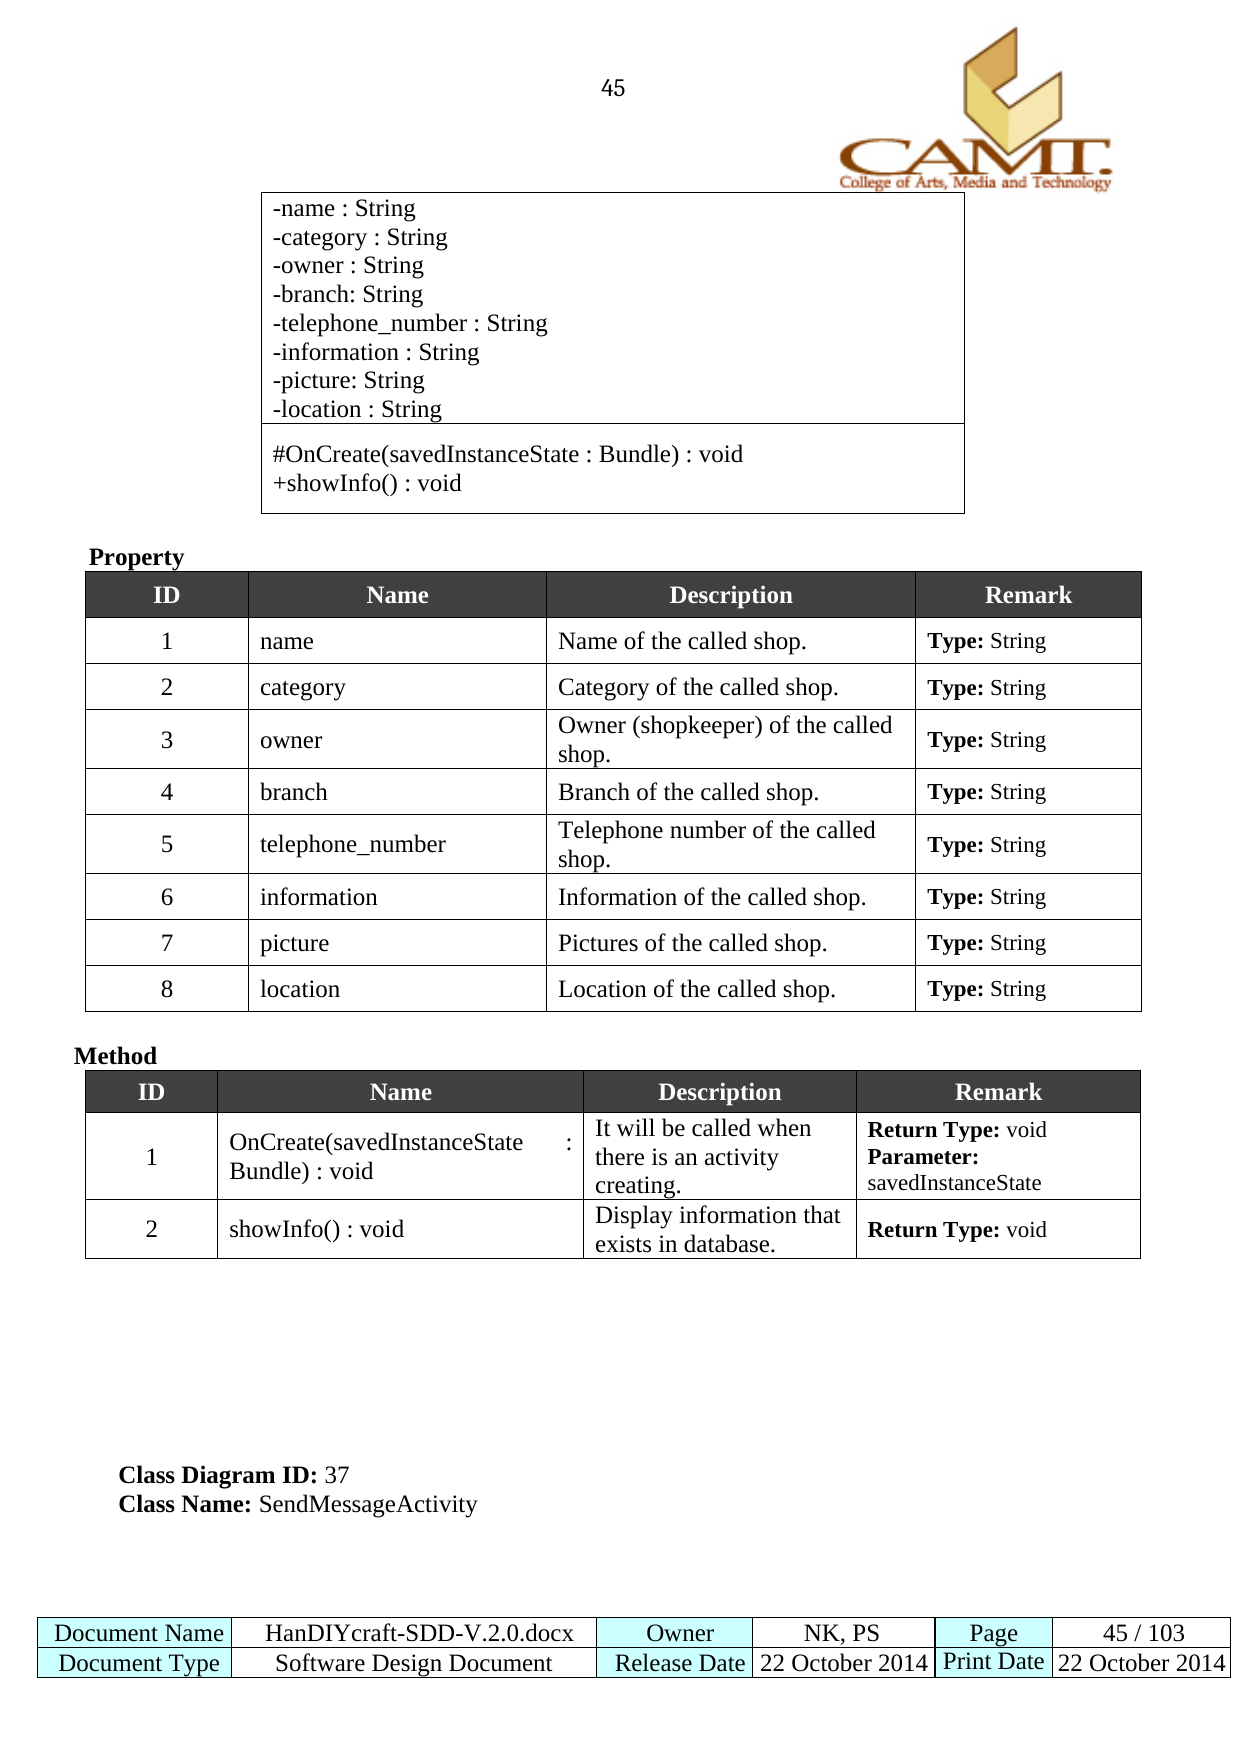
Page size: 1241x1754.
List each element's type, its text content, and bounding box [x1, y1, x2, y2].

table_cell 2 [86, 664, 248, 709]
table_cell Type: String [916, 710, 1141, 768]
table_cell Telephone number of the called shop. [547, 815, 915, 873]
table_cell Branch of the called shop. [547, 769, 915, 814]
text Class Name: SendMessageActivity [118, 1489, 1108, 1517]
table_cell 1 [86, 618, 248, 663]
table_cell Return Type: void Parameter: savedInstanceState [857, 1113, 1140, 1199]
table_cell 4 [86, 769, 248, 814]
table_cell Category of the called shop. [547, 664, 915, 709]
table_cell telephone_number [249, 815, 546, 873]
table_cell 6 [86, 874, 248, 919]
table_cell -name : String -category : String -owner : String -branch: String -telephone_number : String -information : String -picture: String -location : String [262, 193, 964, 423]
table_cell Type: String [916, 874, 1141, 919]
table_cell 8 [86, 966, 248, 1011]
table_cell Type: String [916, 664, 1141, 709]
table_cell branch [249, 769, 546, 814]
table_cell Type: String [916, 920, 1141, 965]
table_cell Pictures of the called shop. [547, 920, 915, 965]
table_cell Owner (shopkeeper) of the called shop. [547, 710, 915, 768]
table_cell Display information that exists in database. [584, 1200, 856, 1258]
table_header ID [86, 1071, 217, 1112]
table_header Description [584, 1071, 856, 1112]
table_header Description [547, 572, 915, 617]
table_cell 7 [86, 920, 248, 965]
text Class Diagram ID: 37 [118, 1460, 1108, 1489]
table_cell showInfo() : void [218, 1200, 583, 1258]
table_header ID [86, 572, 248, 617]
table_cell #OnCreate(savedInstanceState : Bundle) : void +showInfo() : void [262, 424, 964, 512]
table_cell Information of the called shop. [547, 874, 915, 919]
table_cell Type: String [916, 966, 1141, 1011]
table_cell Type: String [916, 618, 1141, 663]
table_cell picture [249, 920, 546, 965]
table_cell category [249, 664, 546, 709]
table_cell 3 [86, 710, 248, 768]
text Method [74, 1041, 1108, 1069]
table_header Remark [916, 572, 1141, 617]
table_cell owner [249, 710, 546, 768]
table_cell Type: String [916, 815, 1141, 873]
table_cell Location of the called shop. [547, 966, 915, 1011]
table_cell It will be called when there is an activity creating. [584, 1113, 856, 1199]
table_cell location [249, 966, 546, 1011]
table_cell 5 [86, 815, 248, 873]
table_cell OnCreate(savedInstanceState : Bundle) : void [218, 1113, 583, 1199]
table_cell Type: String [916, 769, 1141, 814]
table_cell 1 [86, 1113, 217, 1199]
table_cell information [249, 874, 546, 919]
table_header Name [249, 572, 546, 617]
table_header Remark [857, 1071, 1140, 1112]
table_header Name [218, 1071, 583, 1112]
table_cell Return Type: void [857, 1200, 1140, 1258]
text Property [88, 542, 1108, 571]
table_cell 2 [86, 1200, 217, 1258]
table_cell name [249, 618, 546, 663]
table_cell Name of the called shop. [547, 618, 915, 663]
picture [755, 18, 1221, 207]
